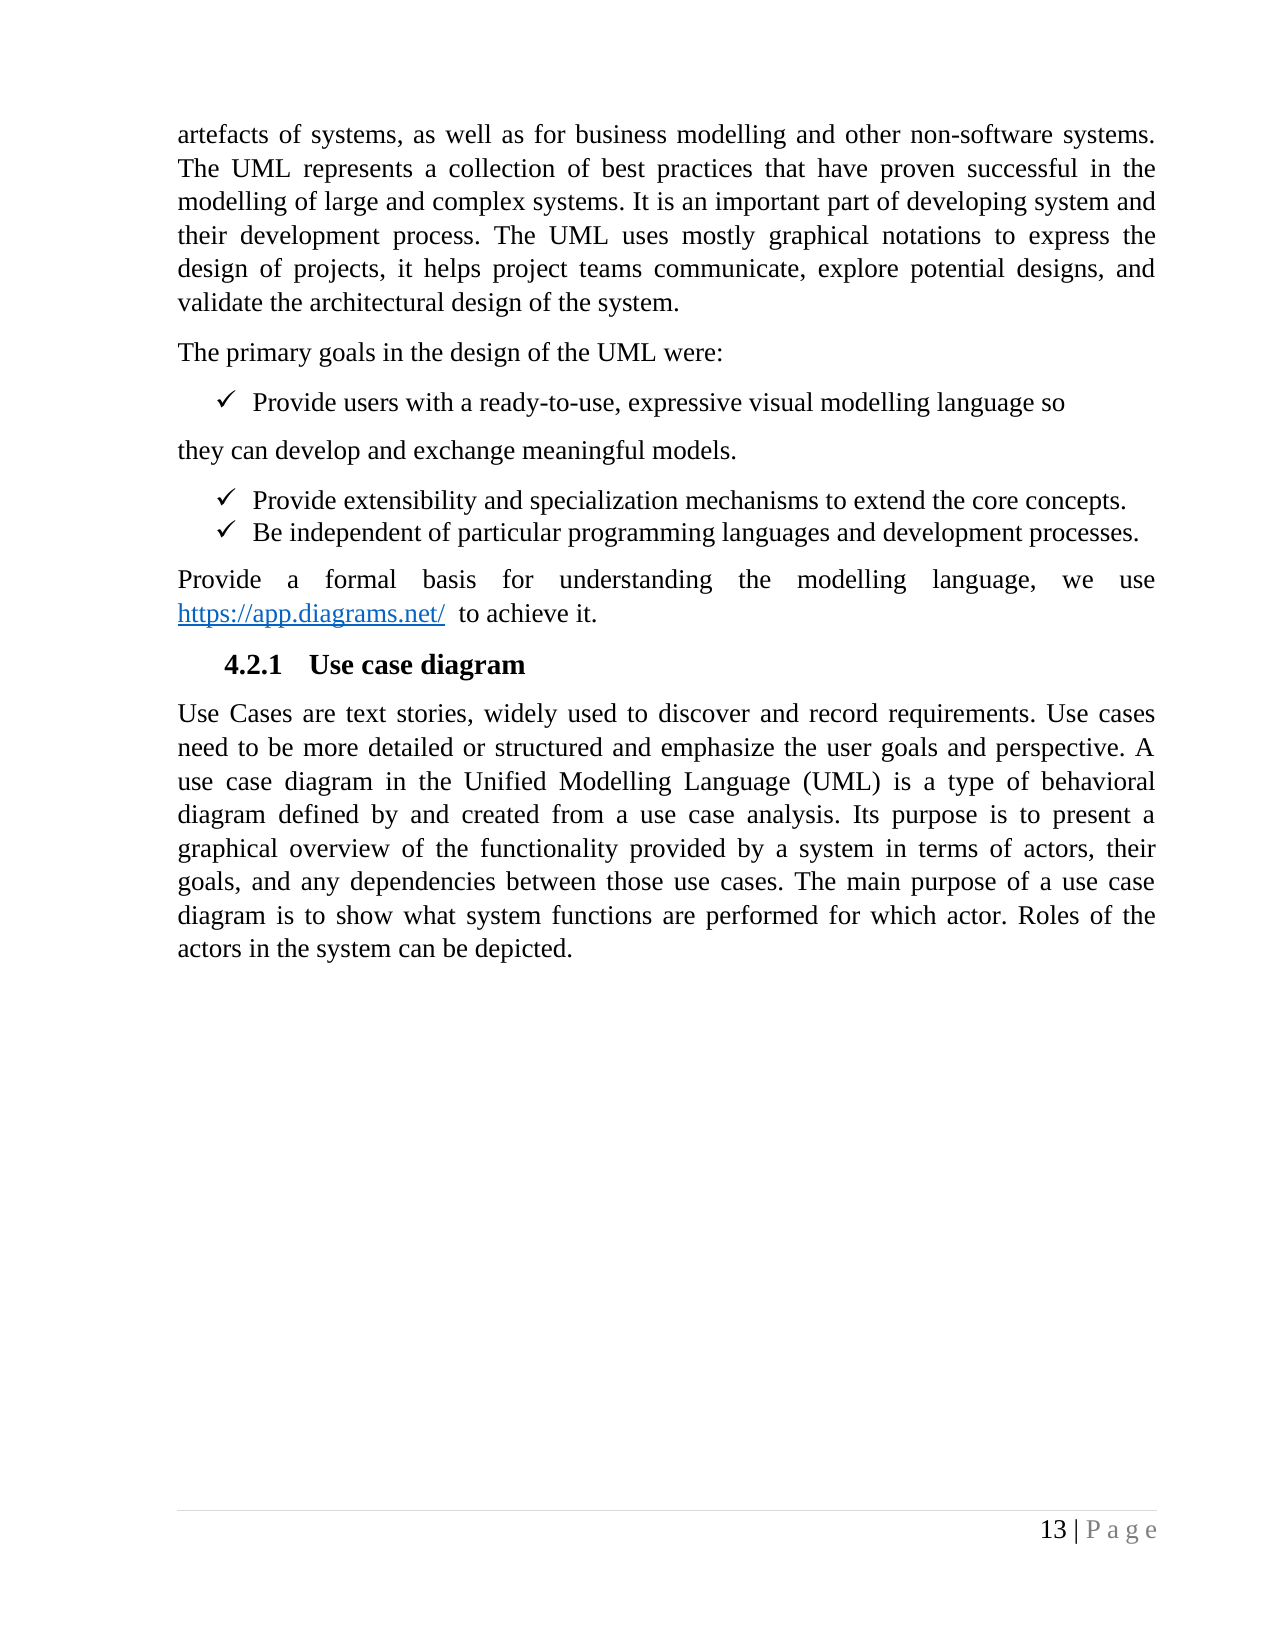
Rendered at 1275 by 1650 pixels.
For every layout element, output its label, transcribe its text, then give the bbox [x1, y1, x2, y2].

text they can develop and exchange meaningful models. [177, 434, 1157, 465]
text Use Cases are text stories, widely used to discover and record requirements. Use cases need to be more detailed or structured and emphasize the user goals and perspective. A use case diagram in the Unified Modelling Language (UML) is a type of behavioral diagram defined by and created from a use case analysis. Its purpose is to present a graphical overview of the functionality provided by a system in terms of actors, their goals, and any dependencies between those use cases. The main purpose of a use case diagram is to show what system functions are performed for which actor. Roles of the actors in the system can be depicted. [177, 698, 1157, 963]
list Be independent of particular programming languages and development processes. [215, 516, 1157, 547]
text The primary goals in the design of the UML were: [177, 336, 1157, 367]
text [177, 118, 1157, 317]
subtitle Use case diagram [224, 647, 1157, 681]
list Provide users with a ready-to-use, expressive visual modelling language so [215, 386, 1157, 417]
text Provide a formal basis for understanding the modelling language, we use https://app.diagrams.net/ to achieve it. [177, 563, 1157, 628]
list Provide extensibility and specialization mechanisms to extend the core concepts. [215, 484, 1157, 516]
